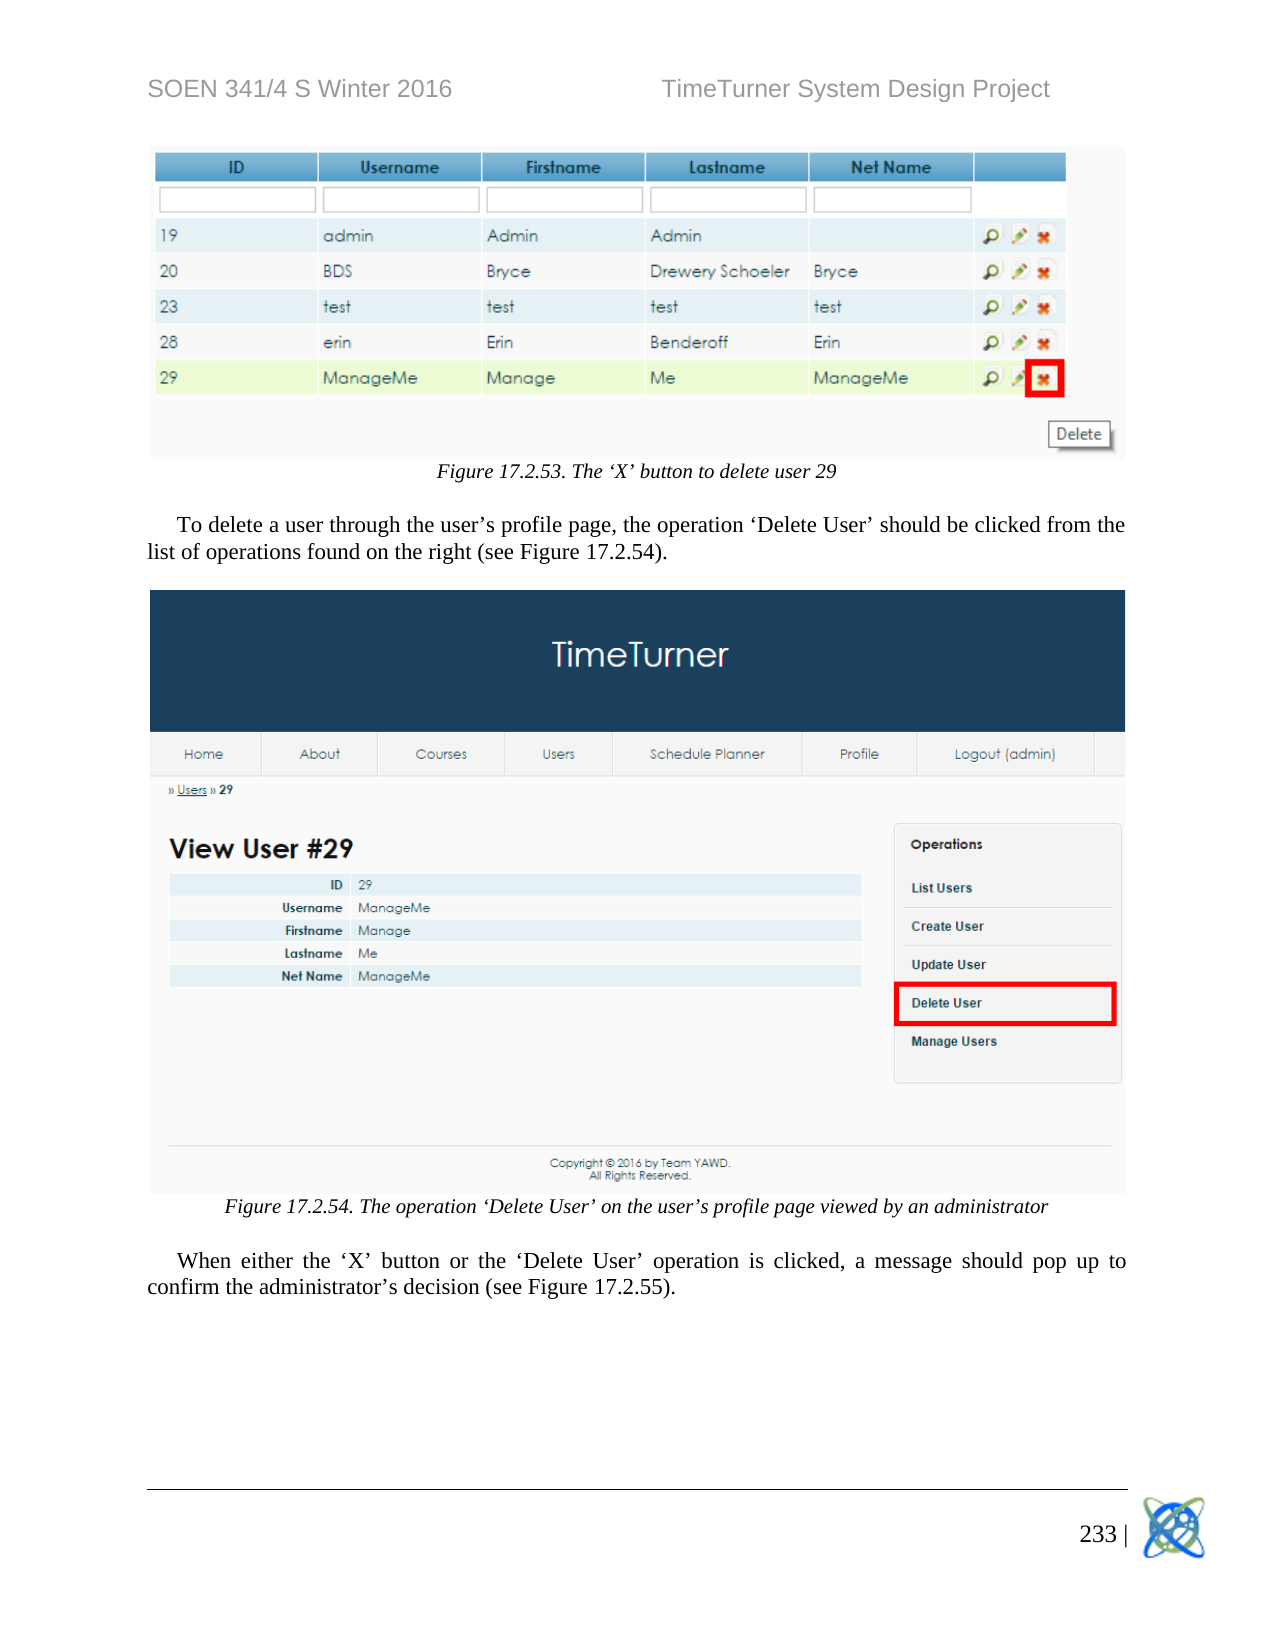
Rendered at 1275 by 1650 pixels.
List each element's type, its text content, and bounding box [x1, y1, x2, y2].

picture [150, 590, 1125, 1194]
picture [1123, 1490, 1224, 1566]
text When either the ‘X’ button or the ‘Delete User’ operation is clicked, a message should pop up to confirm the administrator’s decision (see Figure 17.2.55). [147, 1247, 1128, 1299]
picture [150, 147, 1125, 459]
text To delete a user through the user’s profile page, the operation ‘Delete User’ should be clicked from the list of operations found on the right (see Figure 17.2.54). [147, 512, 1128, 564]
text Figure 17.2.54. The operation ‘Delete User’ on the user’s profile page viewed by an administrator [147, 1194, 1128, 1218]
text Figure 17.2.53. The ‘X’ button to delete user 29 [147, 459, 1128, 483]
